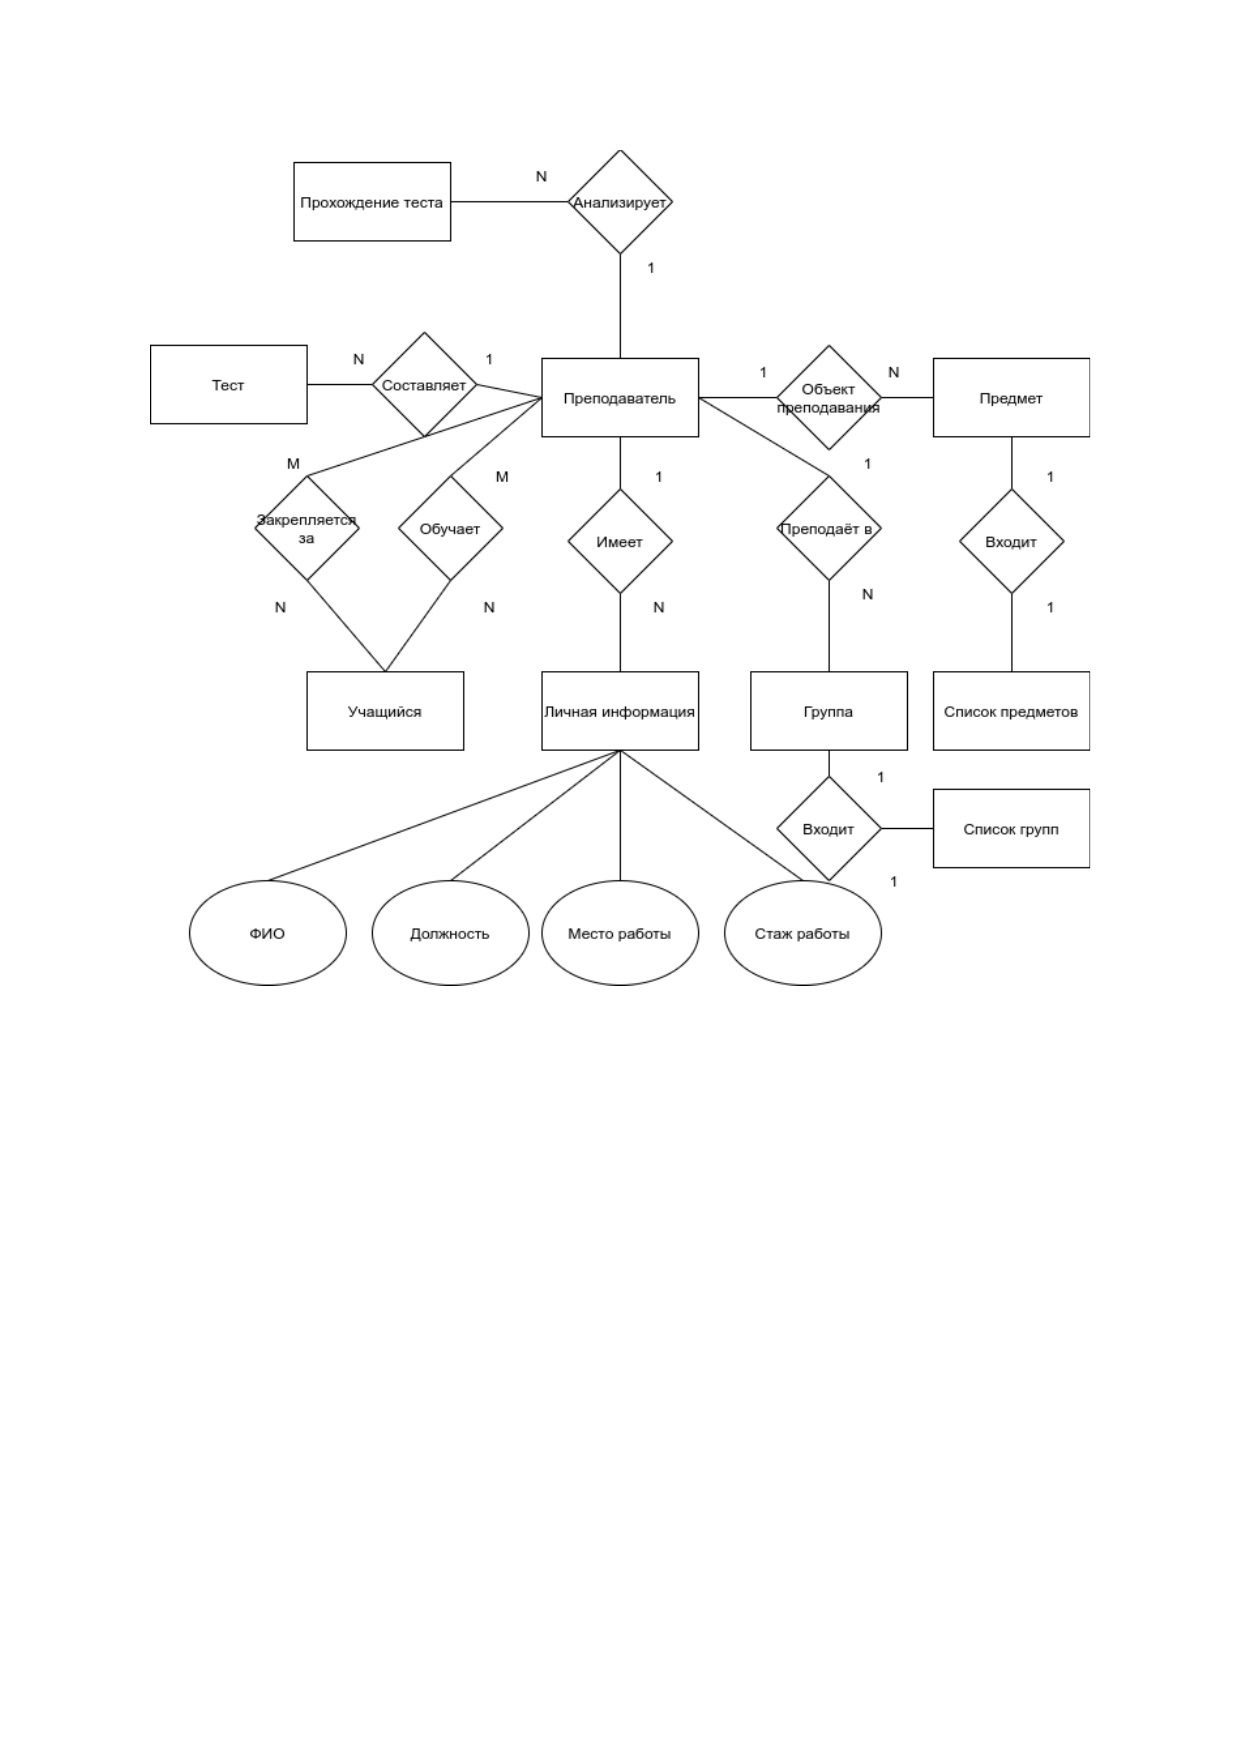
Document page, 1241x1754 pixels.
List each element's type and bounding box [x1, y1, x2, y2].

picture [150, 150, 1091, 986]
